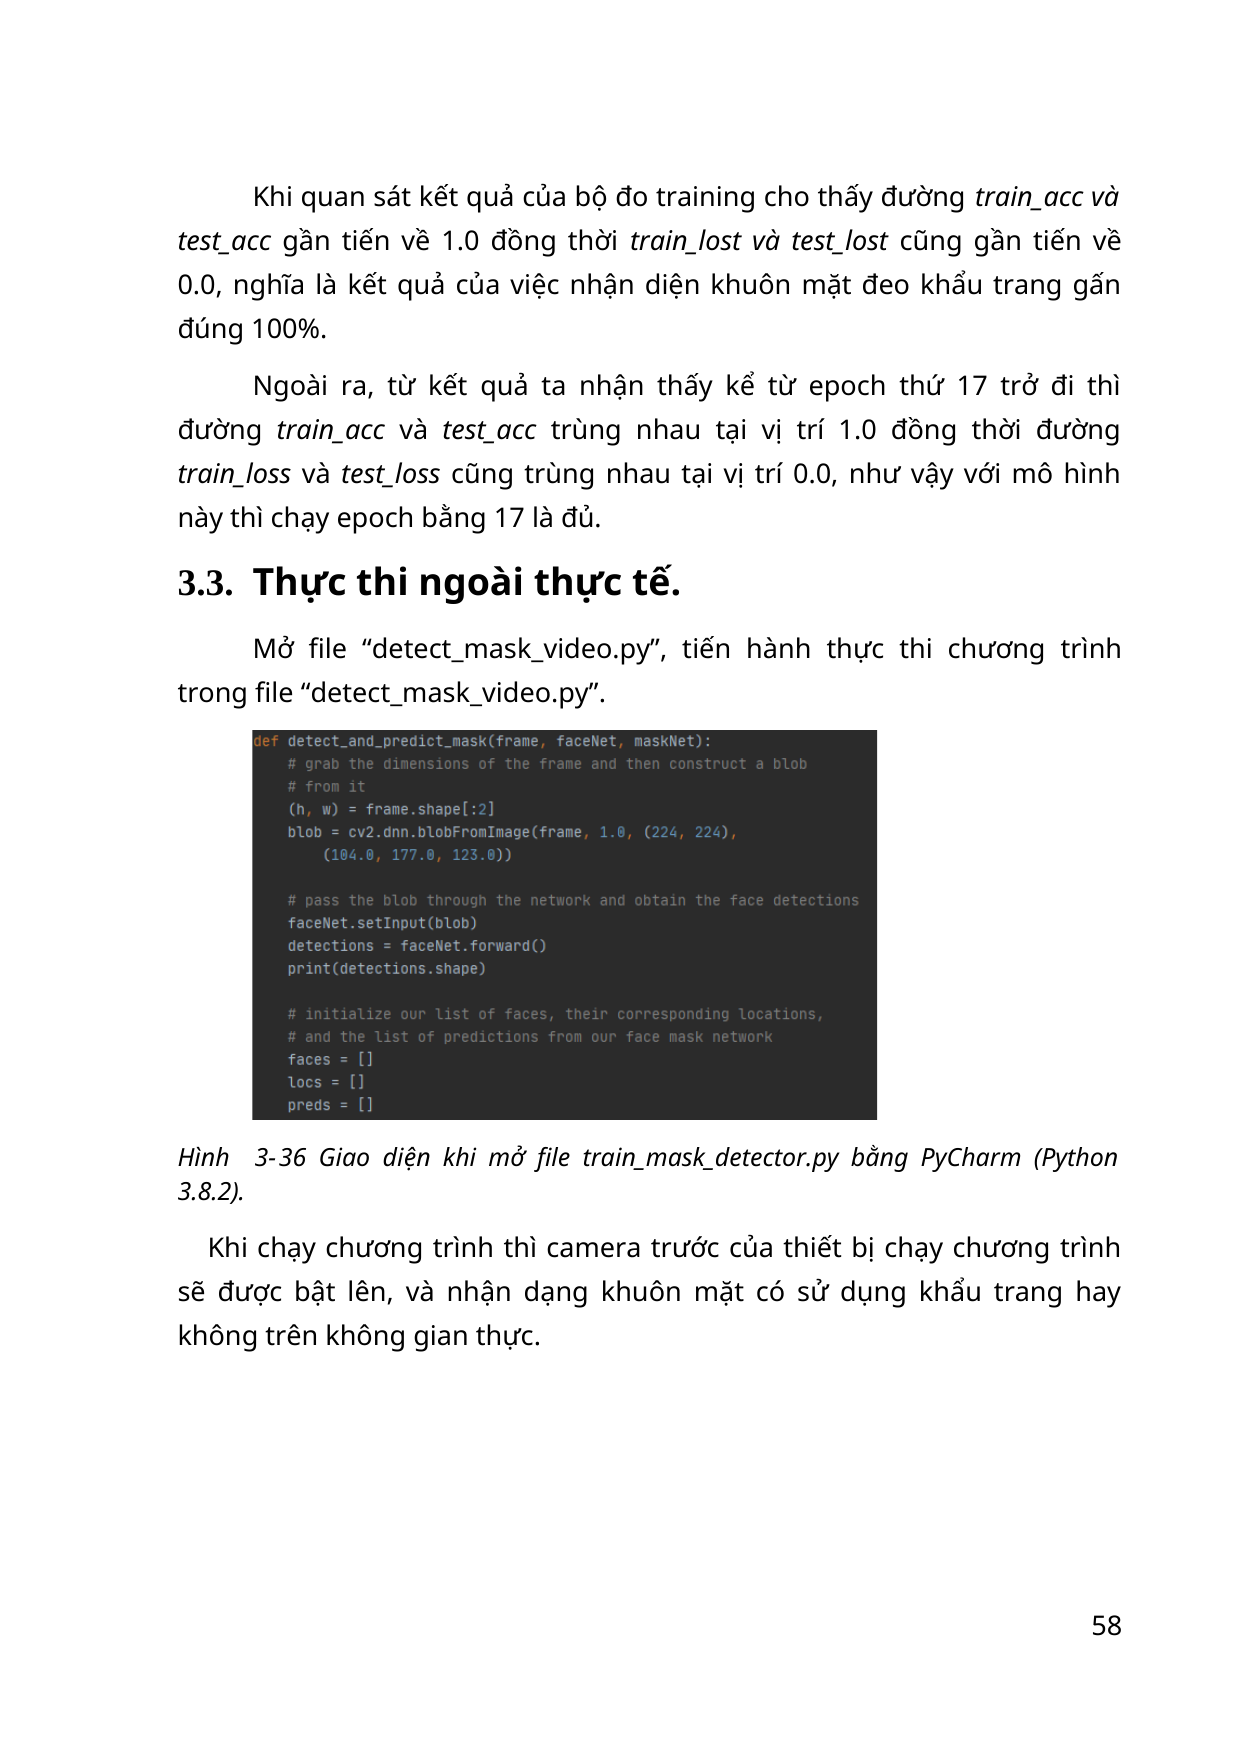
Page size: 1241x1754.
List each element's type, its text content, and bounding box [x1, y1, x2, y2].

text Ngoài ra, từ kết quả ta nhận thấy kể từ epoch thứ 17 trở đi thì đường train_acc và test_acc trùng nhau tại vị trí 1.0 đồng thời đường train_loss và test_loss cũng trùng nhau tại vị trí 0.0, như vậy với mô hình này thì chạy epoch bằng 17 là đủ. [177, 366, 1122, 536]
text Mở file “detect_mask_video.py”, tiến hành thực thi chương trình trong file “detect_mask_video.py”. [177, 629, 1122, 710]
picture [252, 730, 878, 1120]
subtitle Thực thi ngoài thực tế. [177, 556, 1122, 607]
text Khi chạy chương trình thì camera trước của thiết bị chạy chương trình sẽ được bật lên, và nhận dạng khuôn mặt có sử dụng khẩu trang hay không trên không gian thực. [177, 1228, 1122, 1353]
text Khi quan sát kết quả của bộ đo training cho thấy đường train_acc và test_acc gần tiến về 1.0 đồng thời train_lost và test_lost cũng gần tiến về 0.0, nghĩa là kết quả của việc nhận diện khuôn mặt đeo khẩu trang gấn đúng 100%. [177, 177, 1122, 347]
